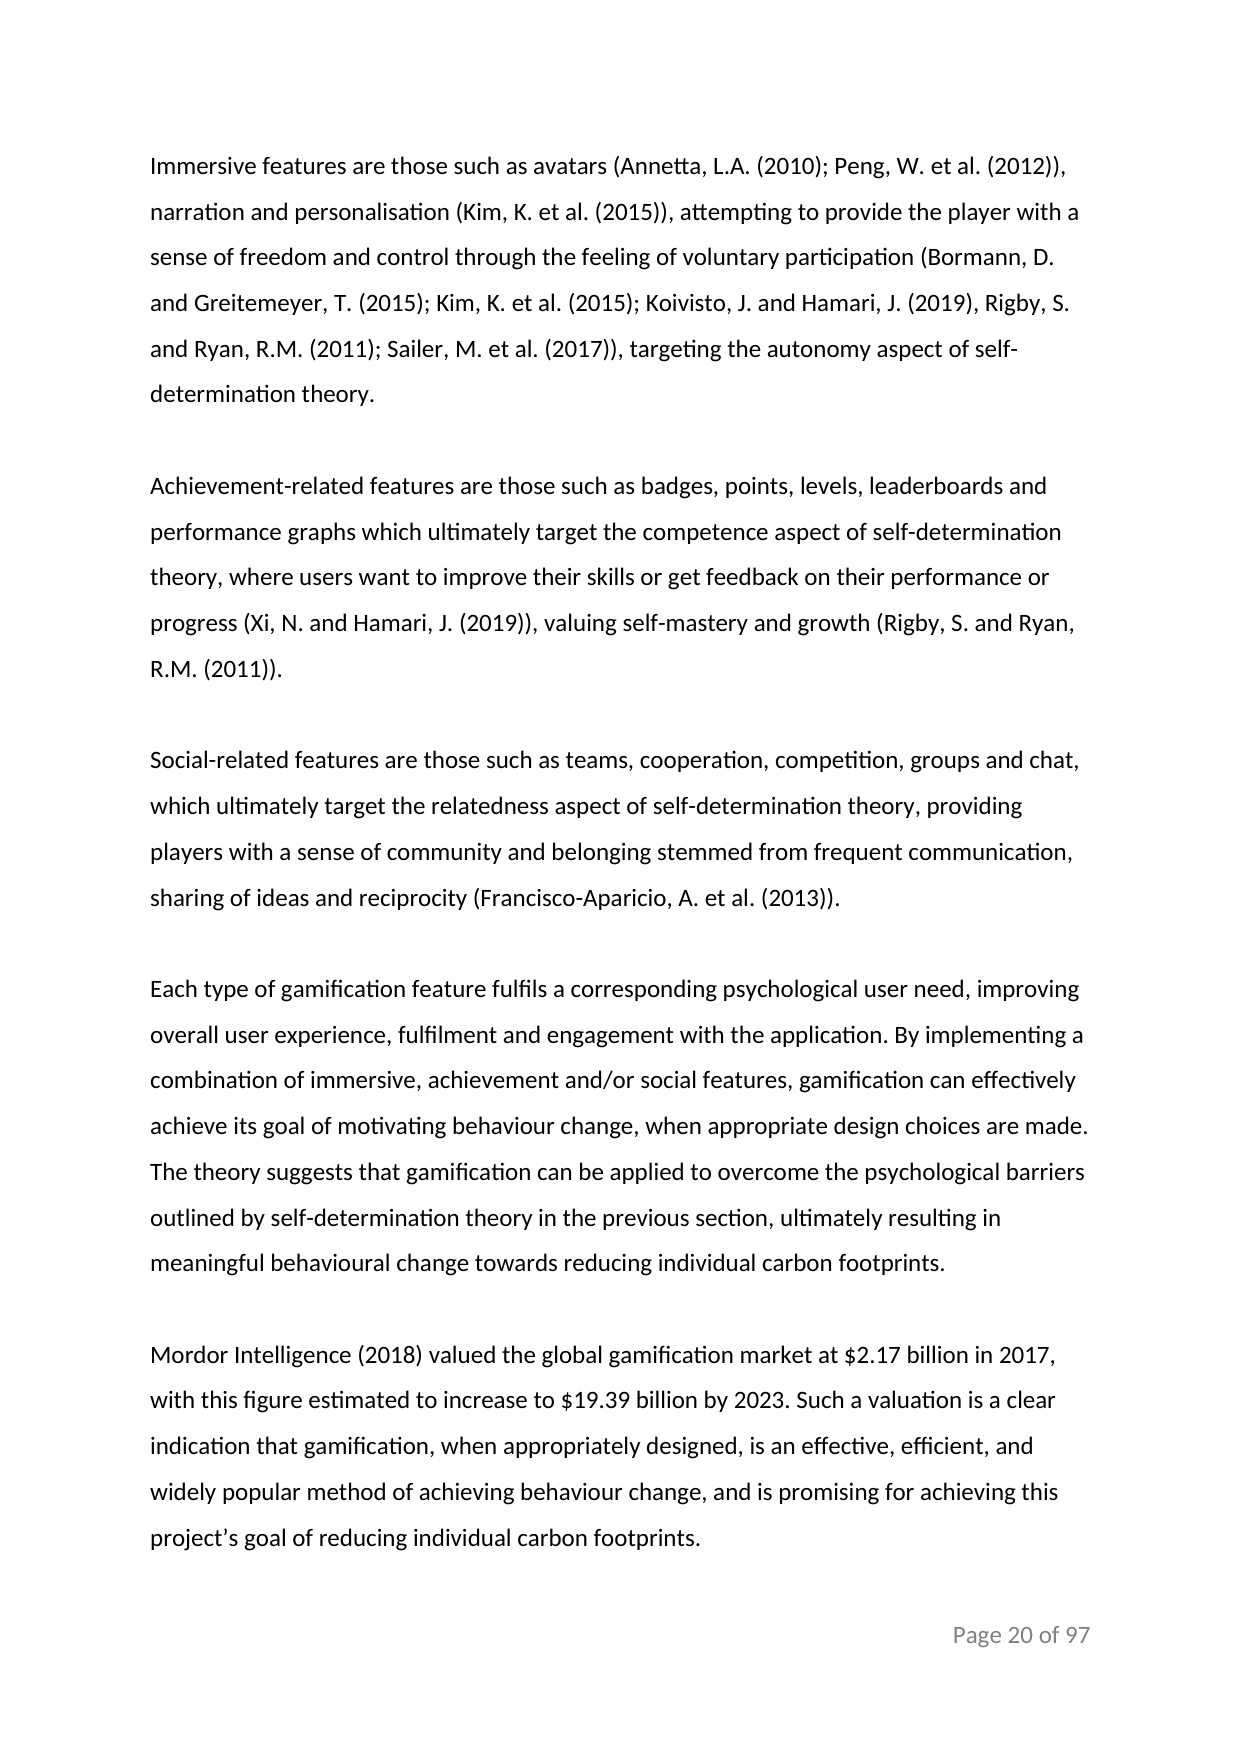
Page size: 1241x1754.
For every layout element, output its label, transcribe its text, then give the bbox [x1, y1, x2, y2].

text Social-related features are those such as teams, cooperation, competition, groups and chat, which ultimately target the relatedness aspect of self-determination theory, providing players with a sense of community and belonging stemmed from frequent communication, sharing of ideas and reciprocity (Francisco-Aparicio, A. et al. (2013)). [150, 744, 1090, 912]
text Achievement-related features are those such as badges, points, levels, leaderboards and performance graphs which ultimately target the competence aspect of self-determination theory, where users want to improve their skills or get feedback on their performance or progress (Xi, N. and Hamari, J. (2019)), valuing self-mastery and growth (Rigby, S. and Ryan, R.M. (2011)). [150, 470, 1090, 683]
text Mordor Intelligence (2018) valued the global gamification market at $2.17 billion in 2017, with this figure estimated to increase to $19.39 billion by 2023. Such a valuation is a clear indication that gamification, when appropriately designed, is an effective, efficient, and widely popular method of achieving behaviour change, and is promising for achieving this project’s goal of reducing individual carbon footprints. [150, 1339, 1090, 1552]
text Immersive features are those such as avatars (Annetta, L.A. (2010); Peng, W. et al. (2012)), narration and personalisation (Kim, K. et al. (2015)), attempting to provide the player with a sense of freedom and control through the feeling of voluntary participation (Bormann, D. and Greitemeyer, T. (2015); Kim, K. et al. (2015); Koivisto, J. and Hamari, J. (2019), Rigby, S. and Ryan, R.M. (2011); Sailer, M. et al. (2017)), targeting the autonomy aspect of self-determination theory. [150, 150, 1090, 409]
text Each type of gamification feature fulfils a corresponding psychological user need, improving overall user experience, fulfilment and engagement with the application. By implementing a combination of immersive, achievement and/or social features, gamification can effectively achieve its goal of motivating behaviour change, when appropriate design choices are made. The theory suggests that gamification can be applied to overcome the psychological barriers outlined by self-determination theory in the previous section, ultimately resulting in meaningful behavioural change towards reducing individual carbon footprints. [150, 973, 1090, 1278]
